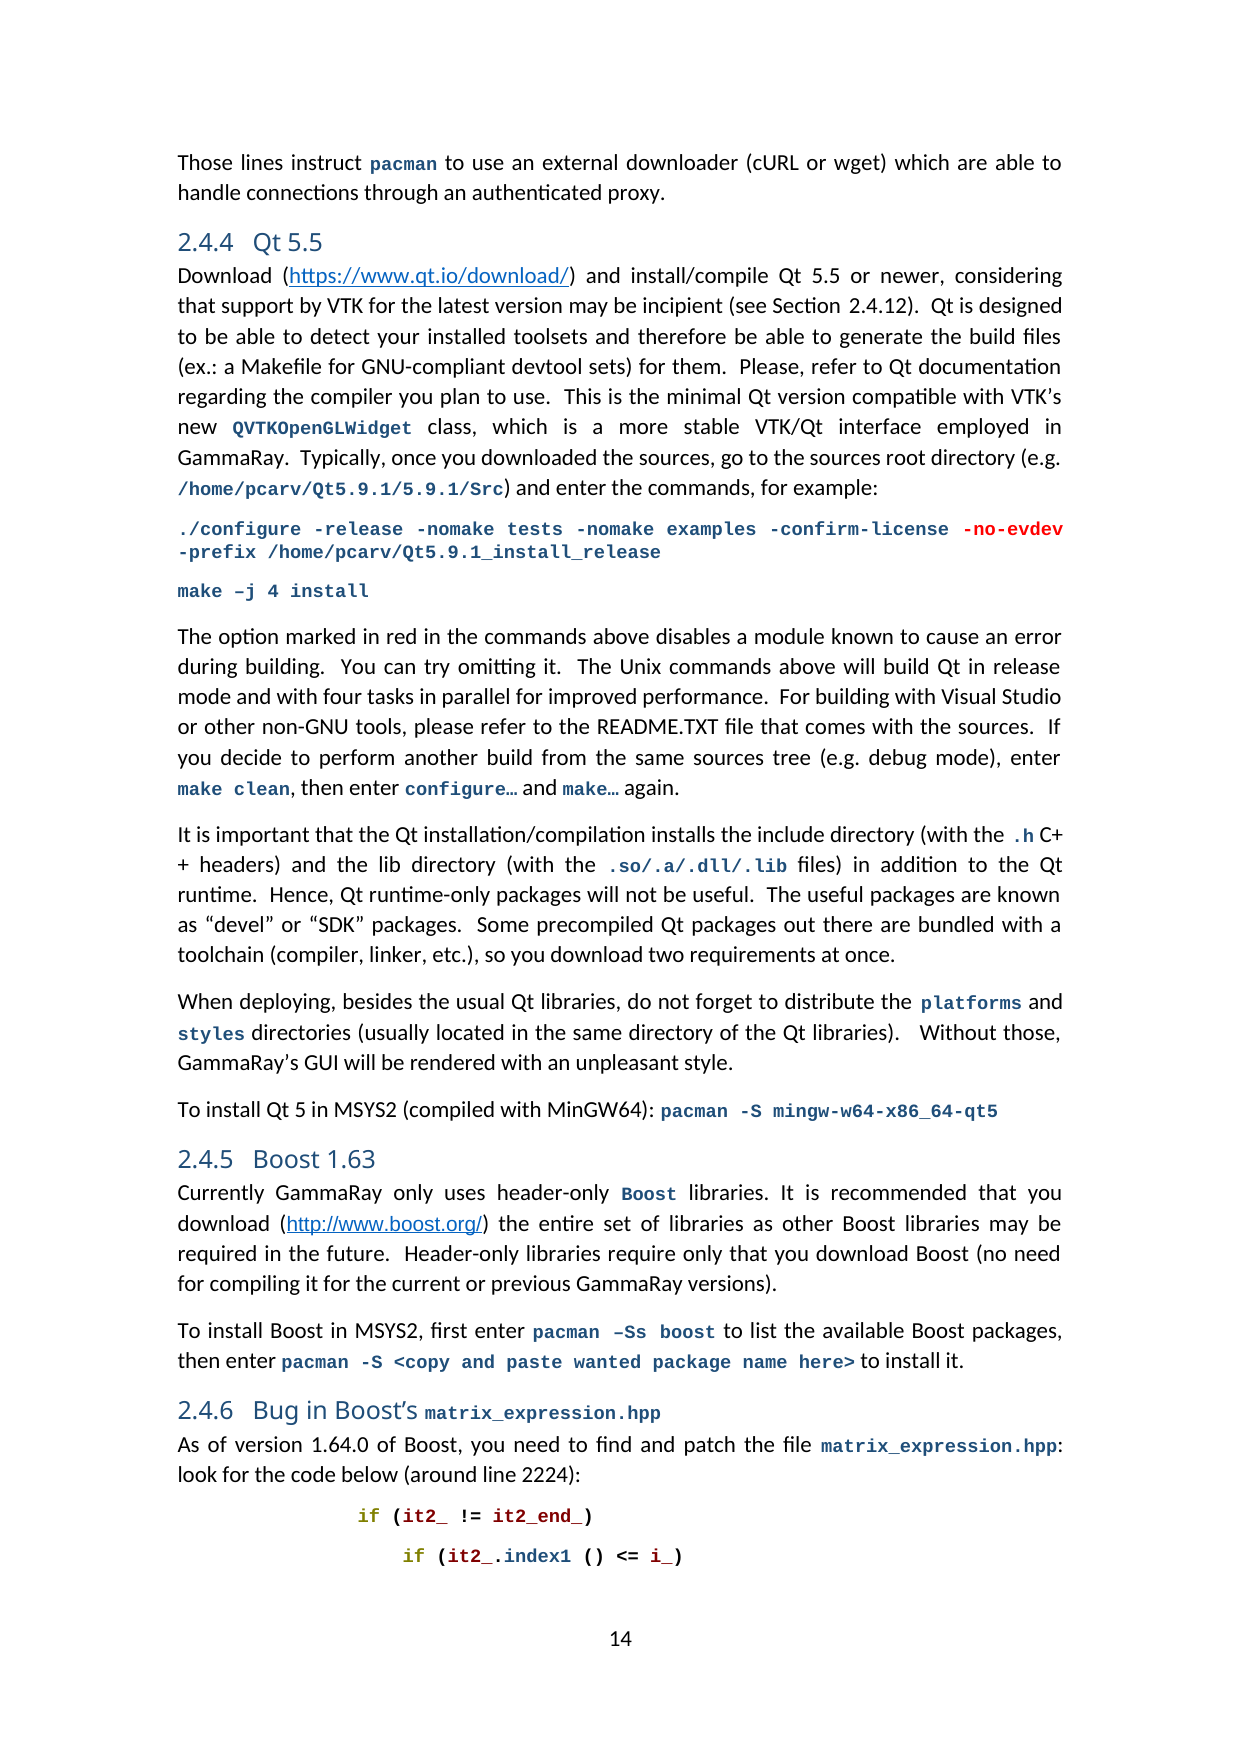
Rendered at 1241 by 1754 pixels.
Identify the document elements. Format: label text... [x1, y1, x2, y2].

text Currently GammaRay only uses header-only Boost libraries. It is recommended that you download (http://www.boost.org/) the entire set of libraries as other Boost libraries may be required in the future. Header-only libraries require only that you download Boost (no need for compiling it for the current or previous GammaRay versions). [177, 1267, 1063, 1297]
text ./configure -release -nomake tests -nomake examples -confirm-license -no-evdev -prefix /home/pcarv/Qt5.9.1_install_release [177, 520, 1063, 564]
text make –j 4 install [177, 582, 1063, 603]
text It is important that the Qt installation/compilation installs the include directory (with the .h C++ headers) and the lib directory (with the .so/.a/.dll/.lib files) in addition to the Qt runtime. Hence, Qt runtime-only packages will not be useful. The useful packages are known as “devel” or “SDK” packages. Some precompiled Qt packages out there are bundled with a toolchain (compiler, linker, etc.), so you download two requirements at once. [177, 820, 1063, 969]
text Those lines instruct pacman to use an external downloader (cURL or wget) which are able to handle connections through an authenticated proxy. [177, 148, 1063, 206]
text As of version 1.64.0 of Boost, you need to find and patch the file matrix_expression.hpp: look for the code below (around line 2224): [177, 1430, 1063, 1488]
text if (it2_.index1 () <= i_) [177, 1546, 1063, 1568]
text Currently GammaRay only uses header-only Boost libraries. It is recommended that you download (http://www.boost.org/) the entire set of libraries as other Boost libraries may be required in the future. Header-only libraries require only that you download Boost (no need for compiling it for the current or previous GammaRay versions). [177, 1178, 1063, 1211]
text The option marked in red in the commands above disables a module known to cause an error during building. You can try omitting it. The Unix commands above will build Qt in release mode and with four tasks in parallel for improved performance. For building with Visual Studio or other non-GNU tools, please refer to the README.TXT file that comes with the sources. If you decide to perform another build from the same sources tree (e.g. debug mode), enter make clean, then enter configure… and make… again. [177, 622, 1063, 801]
text To install Boost in MSYS2, first enter pacman –Ss boost to list the available Boost packages, then enter pacman -S <copy and paste wanted package name here> to install it. [177, 1316, 1063, 1374]
subtitle Bug in Boost’s matrix_expression.hpp [177, 1393, 252, 1427]
text Download (https://www.qt.io/download/) and install/compile Qt 5.5 or newer, considering that support by VTK for the latest version may be incipient (see Section 2.4.12). Qt is designed to be able to detect your installed toolsets and therefore be able to generate the build files (ex.: a Makefile for GNU-compliant devtool sets) for them. Please, refer to Qt documentation regarding the compiler you plan to use. This is the minimal Qt version compatible with VTK’s new QVTKOpenGLWidget class, which is a more stable VTK/Qt interface employed in GammaRay. Typically, once you downloaded the sources, go to the sources root directory (e.g. /home/pcarv/Qt5.9.1/5.9.1/Src) and enter the commands, for example: [177, 261, 1063, 501]
text if (it2_ != it2_end_) [177, 1507, 1063, 1528]
text To install Qt 5 in MSYS2 (compiled with MinGW64): pacman -S mingw-w64-x86_64-qt5 [177, 1095, 1063, 1123]
subtitle Bug in Boost’s matrix_expression.hpp [424, 1393, 1063, 1427]
subtitle Boost 1.63 [177, 1142, 1063, 1176]
subtitle Qt 5.5 [177, 225, 1063, 259]
text When deploying, besides the usual Qt libraries, do not forget to distribute the platforms and styles directories (usually located in the same directory of the Qt libraries). Without those, GammaRay’s GUI will be rendered with an unpleasant style. [177, 987, 1063, 1076]
